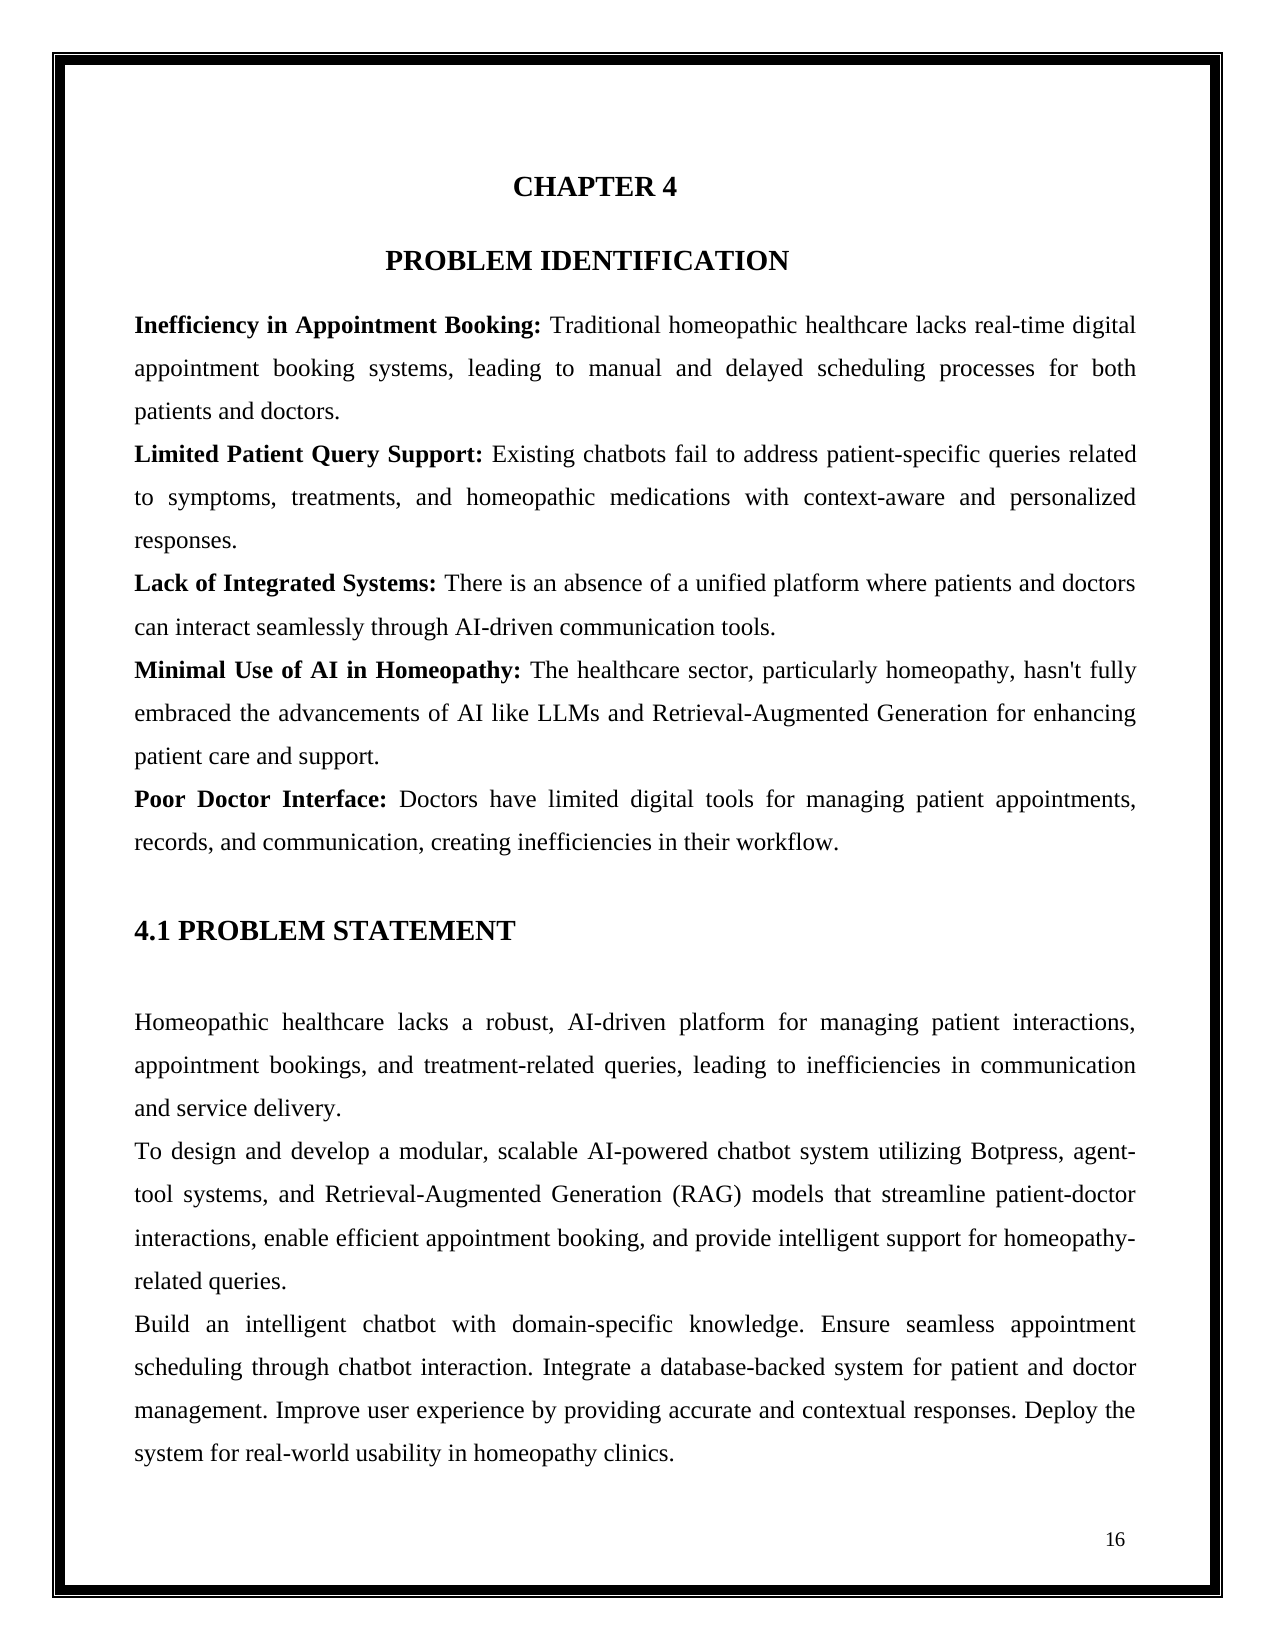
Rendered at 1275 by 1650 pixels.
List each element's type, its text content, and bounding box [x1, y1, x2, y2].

text 4.1 PROBLEM STATEMENT [134, 913, 1137, 947]
text Poor Doctor Interface: Doctors have limited digital tools for managing patient appointments, records, and communication, creating inefficiencies in their workflow. [134, 784, 1137, 856]
text Minimal Use of AI in Homeopathy: The healthcare sector, particularly homeopathy, hasn't fully embraced the advancements of AI like LLMs and Retrieval-Augmented Generation for enhancing patient care and support. [134, 655, 1137, 770]
text PROBLEM IDENTIFICATION [370, 243, 798, 276]
text Lack of Integrated Systems: There is an absence of a unified platform where patients and doctors can interact seamlessly through AI-driven communication tools. [134, 568, 1137, 640]
text Build an intelligent chatbot with domain-specific knowledge. Ensure seamless appointment scheduling through chatbot interaction. Integrate a database-backed system for patient and doctor management. Improve user experience by providing accurate and contextual responses. Deploy the system for real-world usability in homeopathy clinics. [134, 1309, 1137, 1467]
text To design and develop a modular, scalable AI-powered chatbot system utilizing Botpress, agent-tool systems, and Retrieval-Augmented Generation (RAG) models that streamline patient-doctor interactions, enable efficient appointment booking, and provide intelligent support for homeopathy-related queries. [134, 1136, 1137, 1294]
text CHAPTER 4 [472, 169, 683, 203]
text Inefficiency in Appointment Booking: Traditional homeopathic healthcare lacks real-time digital appointment booking systems, leading to manual and delayed scheduling processes for both patients and doctors. [134, 310, 1137, 425]
text Homeopathic healthcare lacks a robust, AI-driven platform for managing patient interactions, appointment bookings, and treatment-related queries, leading to inefficiencies in communication and service delivery. [134, 964, 1137, 1122]
text Limited Patient Query Support: Existing chatbots fail to address patient-specific queries related to symptoms, treatments, and homeopathic medications with context-aware and personalized responses. [134, 439, 1137, 554]
